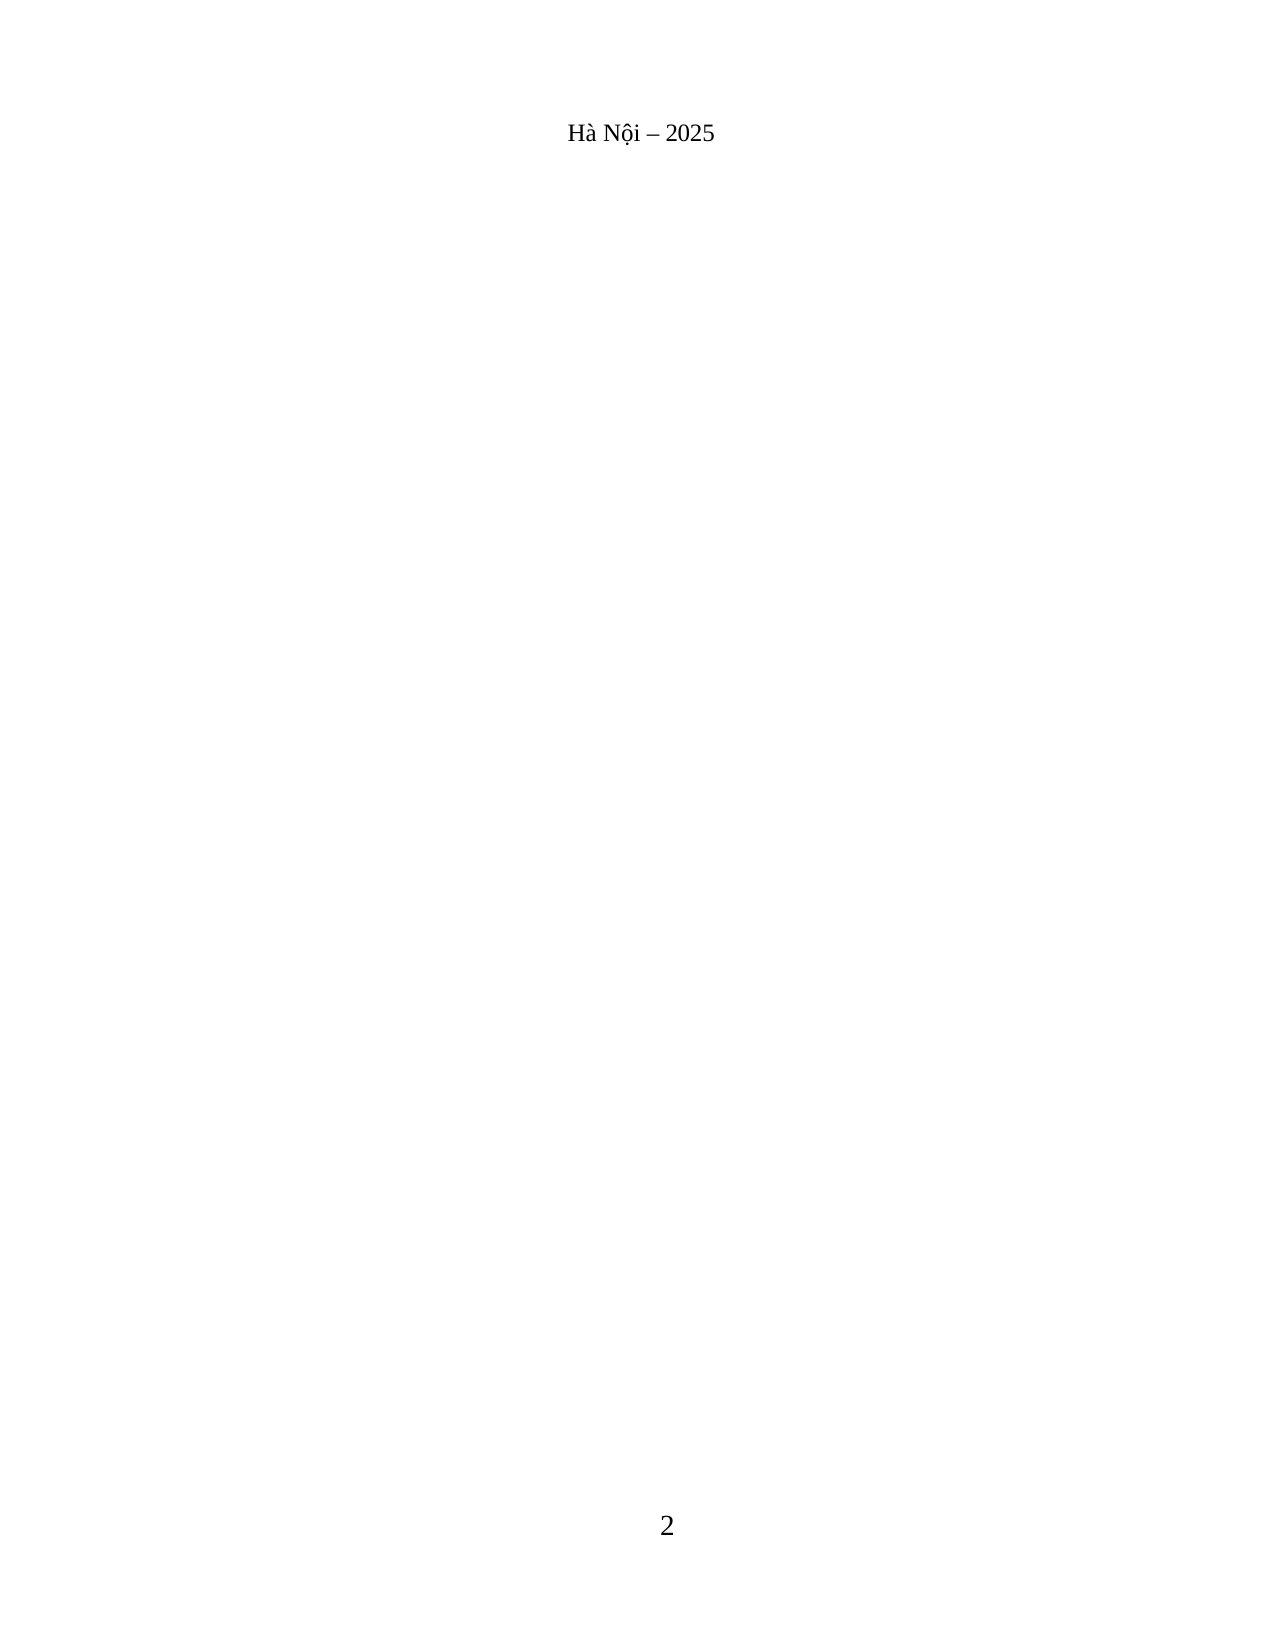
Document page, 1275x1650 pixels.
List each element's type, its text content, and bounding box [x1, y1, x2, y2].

text Hà Nội – 2025 [177, 118, 1105, 147]
